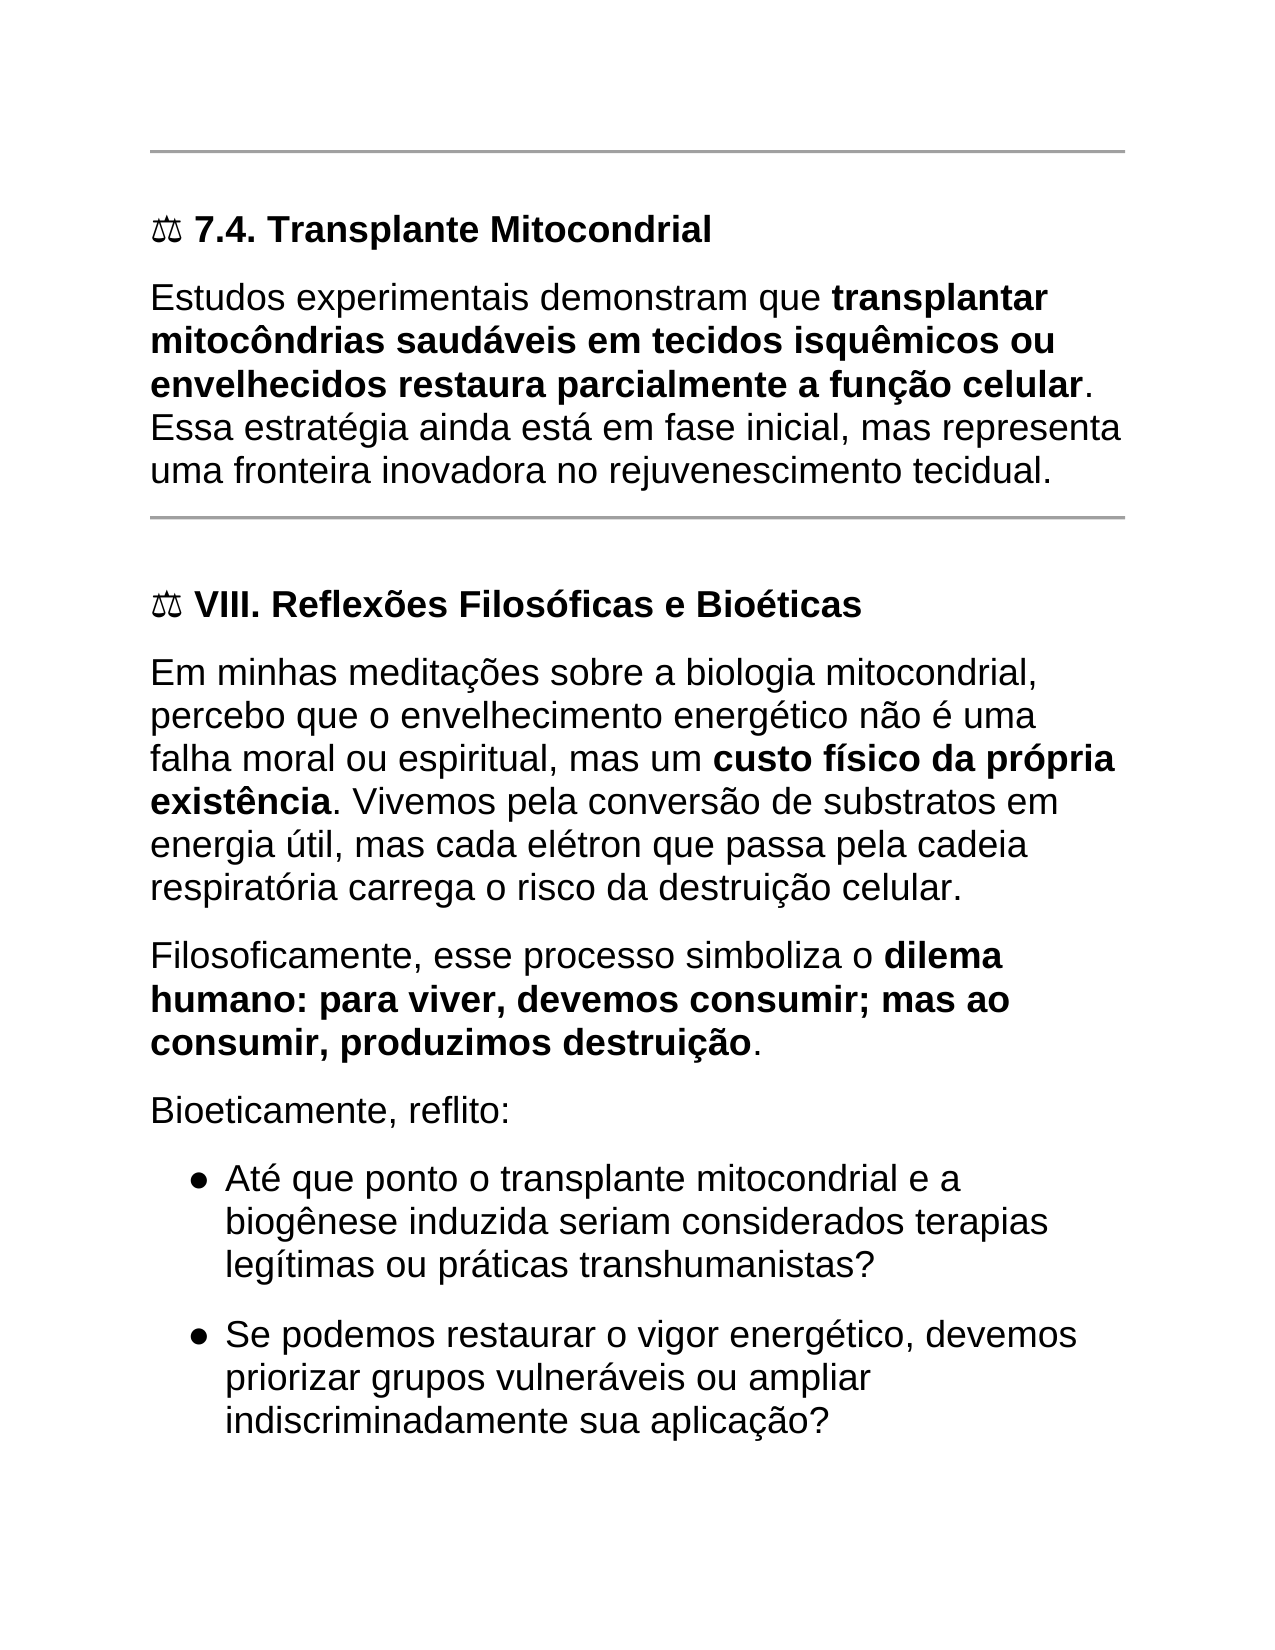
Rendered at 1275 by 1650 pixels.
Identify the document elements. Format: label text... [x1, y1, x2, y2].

text Estudos experimentais demonstram que transplantar mitocôndrias saudáveis em tecidos isquêmicos ou envelhecidos restaura parcialmente a função celular. Essa estratégia ainda está em fase inicial, mas representa uma fronteira inovadora no rejuvenescimento tecidual. [150, 276, 1125, 491]
text Em minhas meditações sobre a biologia mitocondrial, percebo que o envelhecimento energético não é uma falha moral ou espiritual, mas um custo físico da própria existência. Vivemos pela conversão de substratos em energia útil, mas cada elétron que passa pela cadeia respiratória carrega o risco da destruição celular. [150, 650, 1125, 909]
list Até que ponto o transplante mitocondrial e a biogênese induzida seriam considerados terapias legítimas ou práticas transhumanistas? [187, 1156, 1125, 1312]
text Bioeticamente, reflito: [150, 1088, 1125, 1131]
list Se podemos restaurar o vigor energético, devemos priorizar grupos vulneráveis ou ampliar indiscriminadamente sua aplicação? [187, 1312, 1125, 1468]
text Filosoficamente, esse processo simboliza o dilema humano: para viver, devemos consumir; mas ao consumir, produzimos destruição. [150, 934, 1125, 1063]
subtitle ⚖️ VIII. Reflexões Filosóficas e Bioéticas [150, 582, 1125, 625]
subtitle ⚖️ 7.4. Transplante Mitocondrial [150, 207, 1125, 251]
